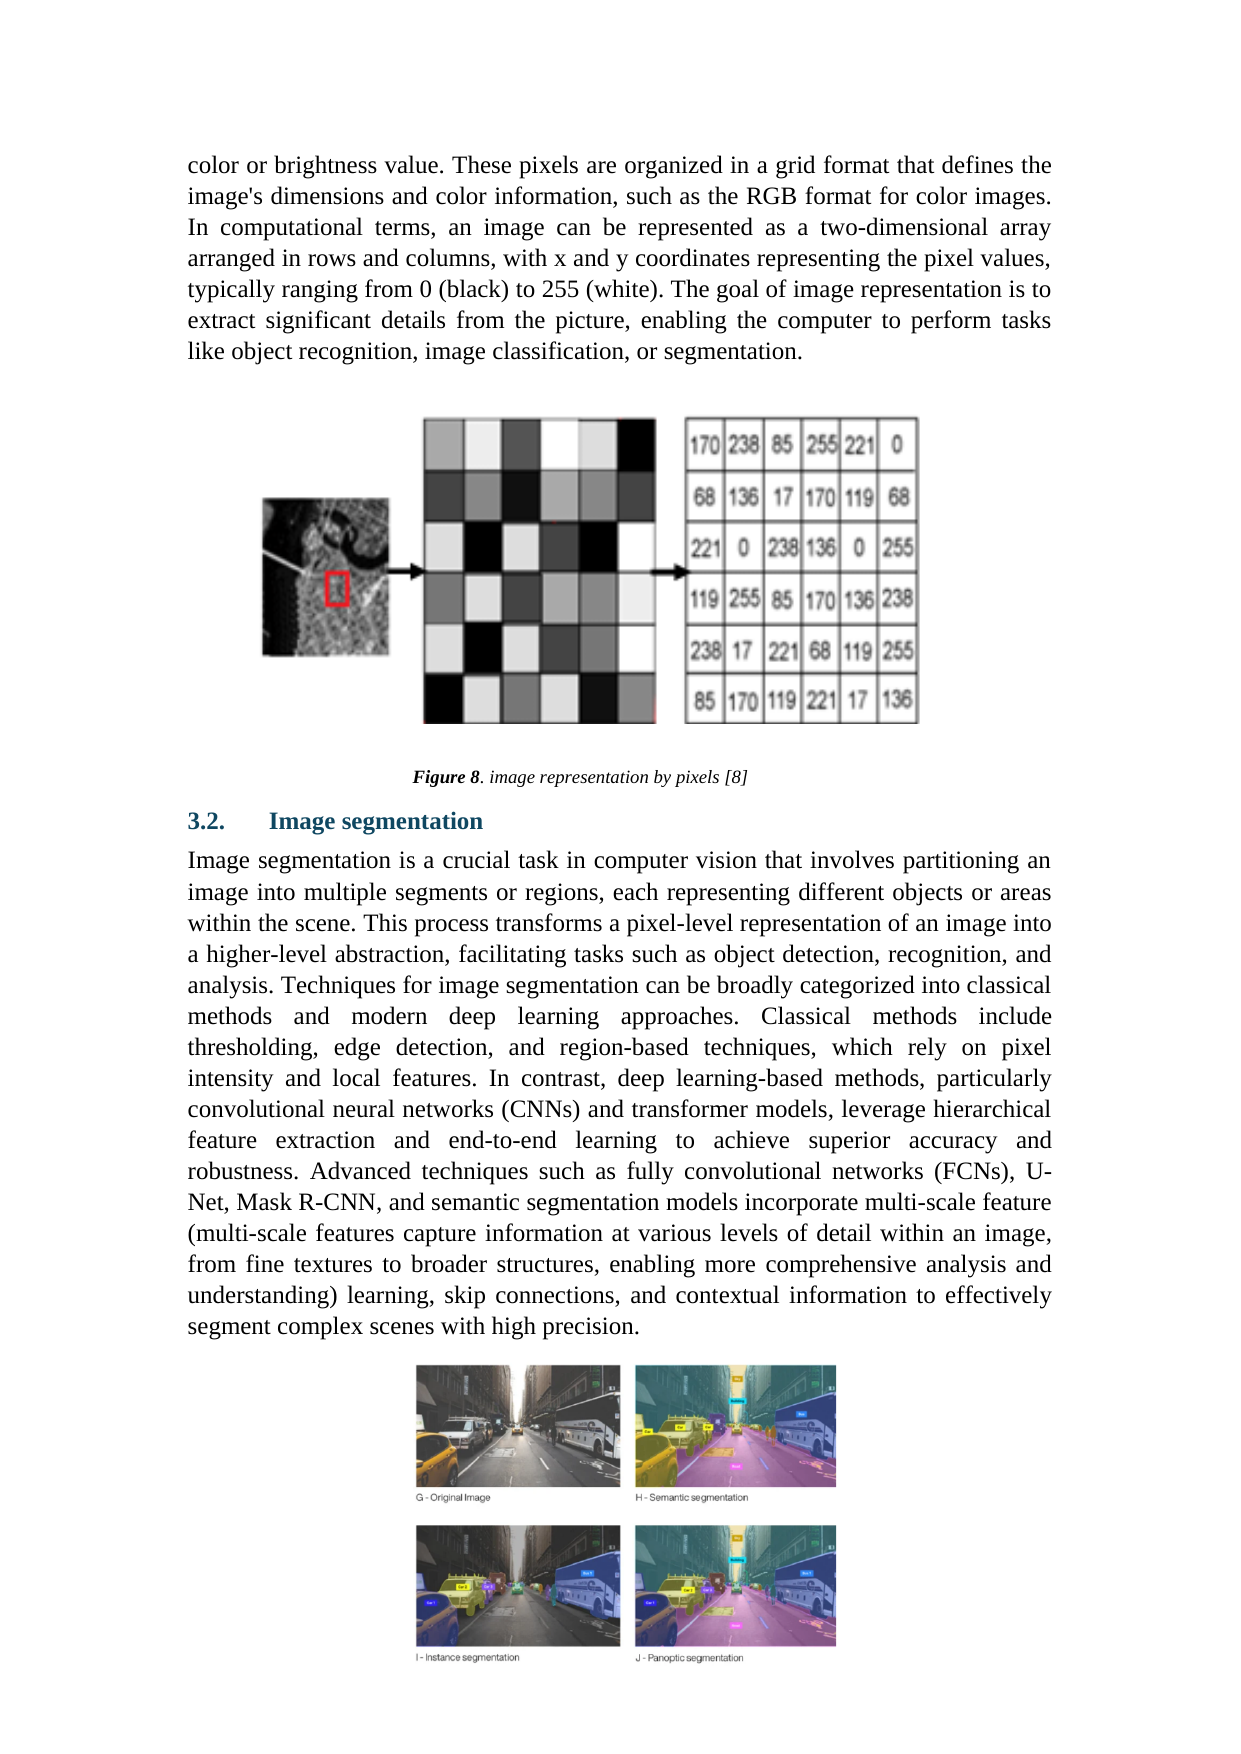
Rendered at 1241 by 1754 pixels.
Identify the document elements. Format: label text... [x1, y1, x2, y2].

text Figure 8. image representation by pixels [8] [187, 766, 1053, 787]
text Image segmentation is a crucial task in computer vision that involves partitioning an image into multiple segments or regions, each representing different objects or areas within the scene. This process transforms a pixel-level representation of an image into a higher-level abstraction, facilitating tasks such as object detection, recognition, and analysis. Techniques for image segmentation can be broadly categorized into classical methods and modern deep learning approaches. Classical methods include thresholding, edge detection, and region-based techniques, which rely on pixel intensity and local features. In contrast, deep learning-based methods, particularly convolutional neural networks (CNNs) and transformer models, leverage hierarchical feature extraction and end-to-end learning to achieve superior accuracy and robustness. Advanced techniques such as fully convolutional networks (FCNs), U-Net, Mask R-CNN, and semantic segmentation models incorporate multi-scale feature (multi-scale features capture information at various levels of detail within an image, from fine textures to broader structures, enabling more comprehensive analysis and understanding) learning, skip connections, and contextual information to effectively segment complex scenes with high precision. [187, 846, 1053, 1340]
picture [411, 1358, 837, 1668]
subtitle Image segmentation [187, 806, 1053, 835]
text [187, 150, 1053, 365]
picture [250, 410, 920, 724]
